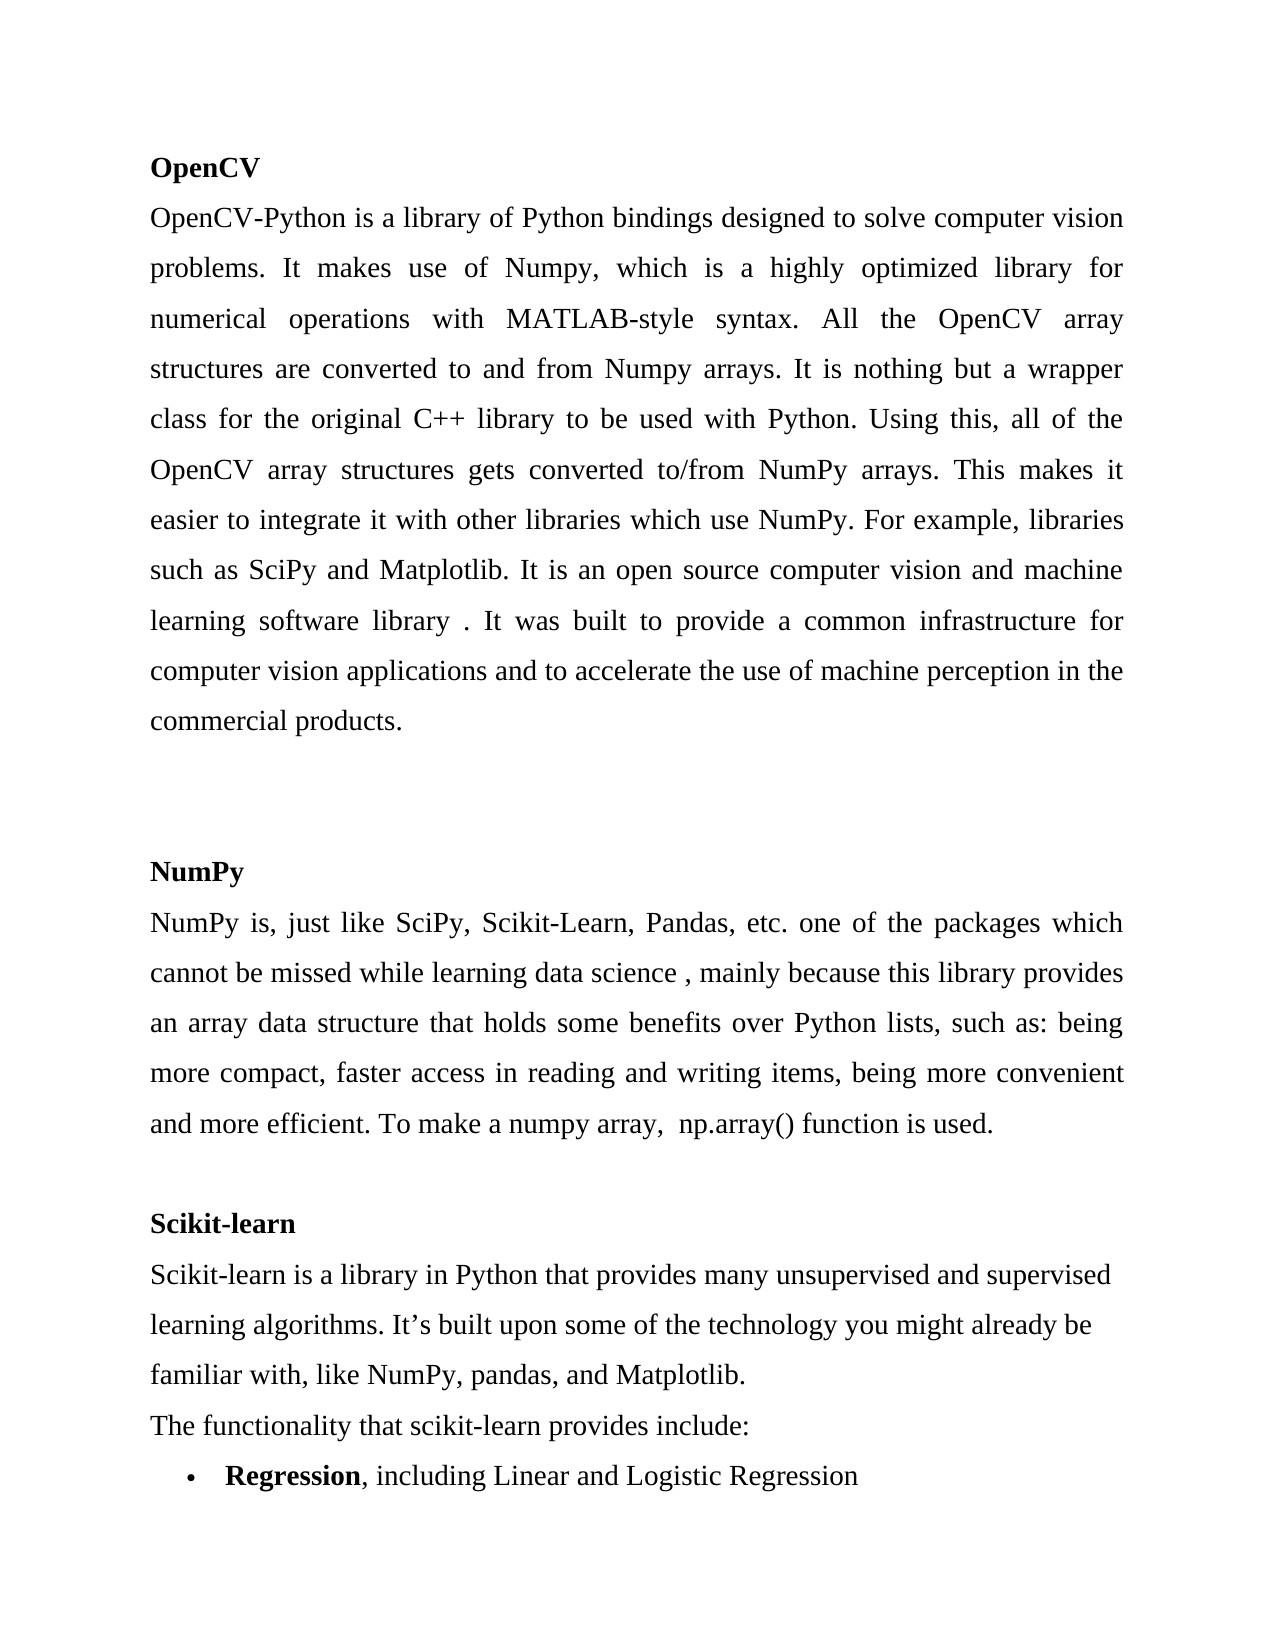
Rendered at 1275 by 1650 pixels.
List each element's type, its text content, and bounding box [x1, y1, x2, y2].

text NumPy is, just like SciPy, Scikit-Learn, Pandas, etc. one of the packages which cannot be missed while learning data science , mainly because this library provides an array data structure that holds some benefits over Python lists, such as: being more compact, faster access in reading and writing items, being more convenient and more efficient. To make a numpy array, np.array() function is used. [150, 905, 1125, 1139]
text NumPy [150, 854, 1125, 888]
text The functionality that scikit-learn provides include: [150, 1408, 1125, 1441]
text Scikit-learn [150, 1207, 1125, 1240]
text OpenCV-Python is a library of Python bindings designed to solve computer vision problems. It makes use of Numpy, which is a highly optimized library for numerical operations with MATLAB-style syntax. All the OpenCV array structures are converted to and from Numpy arrays. It is nothing but a wrapper class for the original C++ library to be used with Python. Using this, all of the OpenCV array structures gets converted to/from NumPy arrays. This makes it easier to integrate it with other libraries which use NumPy. For example, libraries such as SciPy and Matplotlib. It is an open source computer vision and machine learning software library . It was built to provide a common infrastructure for computer vision applications and to accelerate the use of machine perception in the commercial products. [150, 200, 1125, 737]
text Scikit-learn is a library in Python that provides many unsupervised and supervised learning algorithms. It’s built upon some of the technology you might already be familiar with, like NumPy, pandas, and Matplotlib. [150, 1257, 1125, 1391]
list Regression, including Linear and Logistic Regression [187, 1458, 1125, 1492]
text OpenCV [150, 150, 1125, 183]
